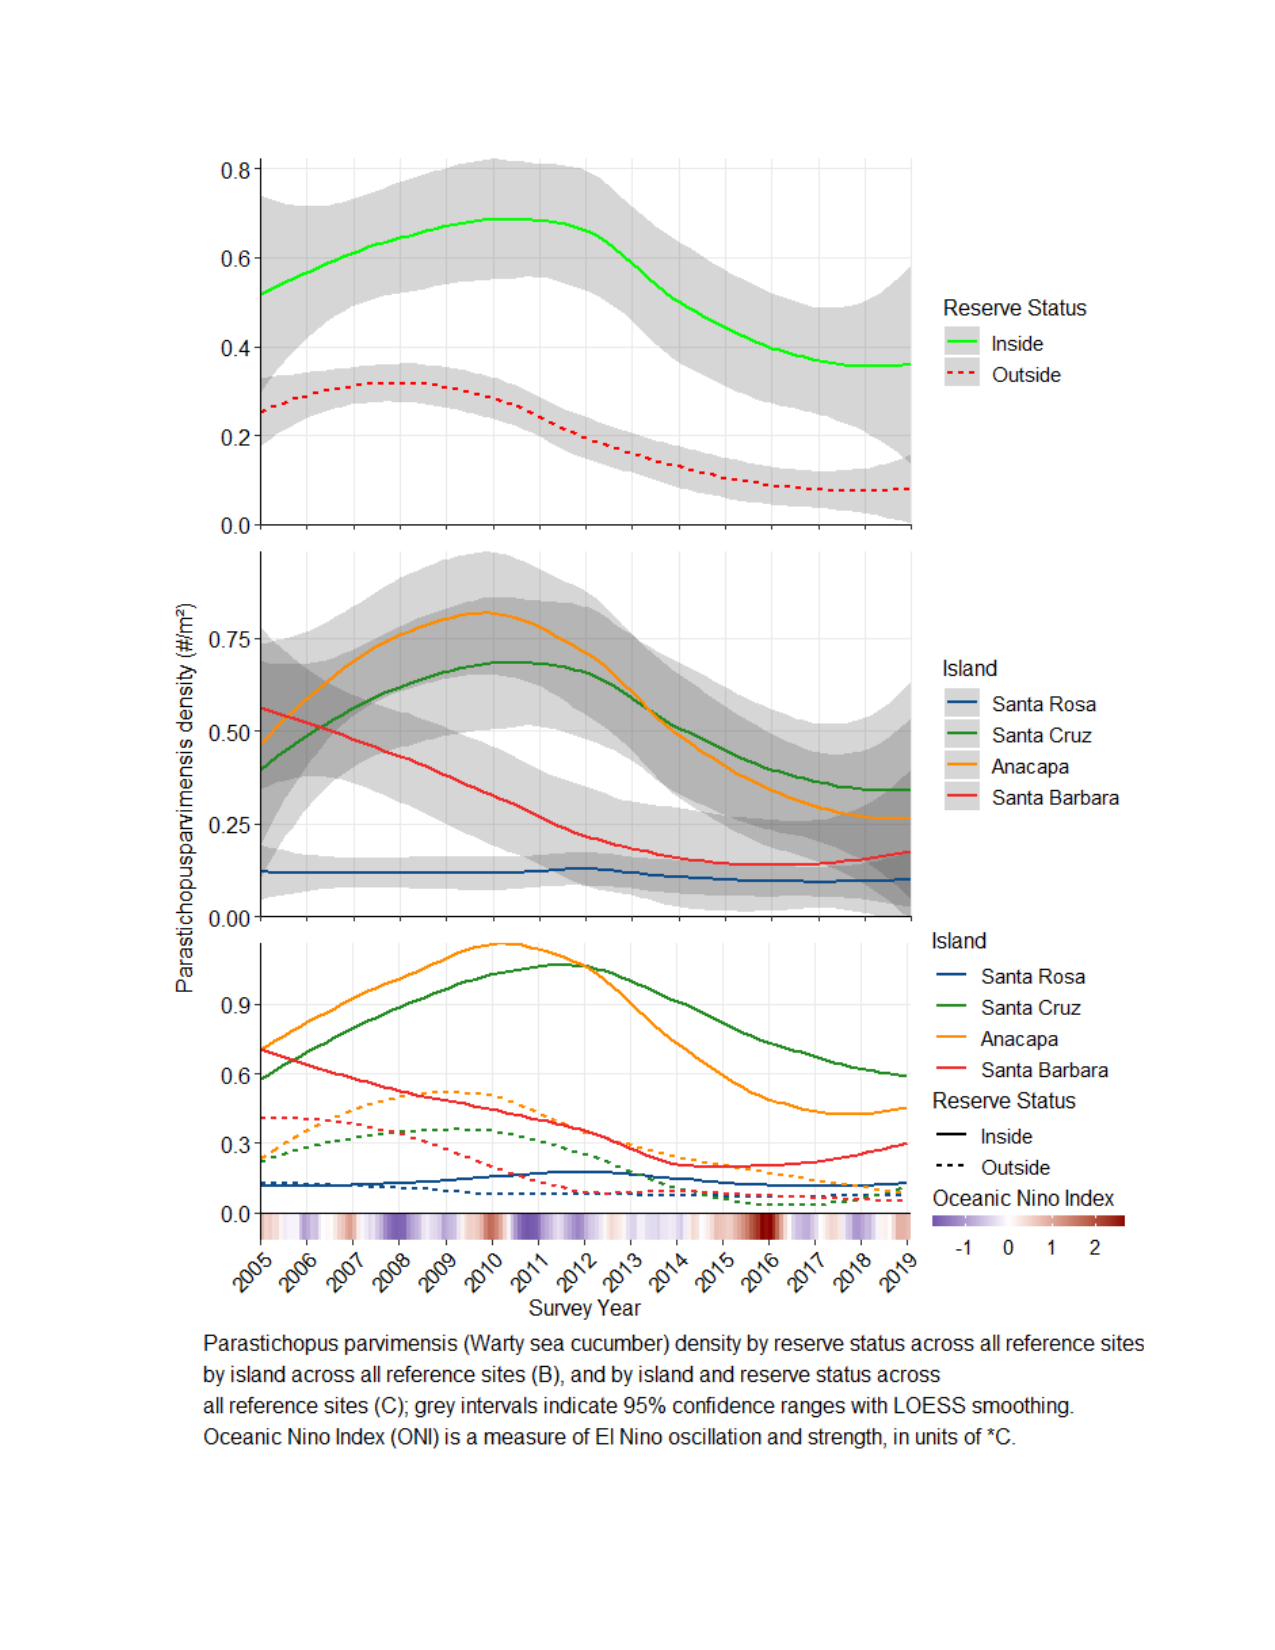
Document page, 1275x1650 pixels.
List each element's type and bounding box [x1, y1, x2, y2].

picture [168, 150, 1144, 1450]
